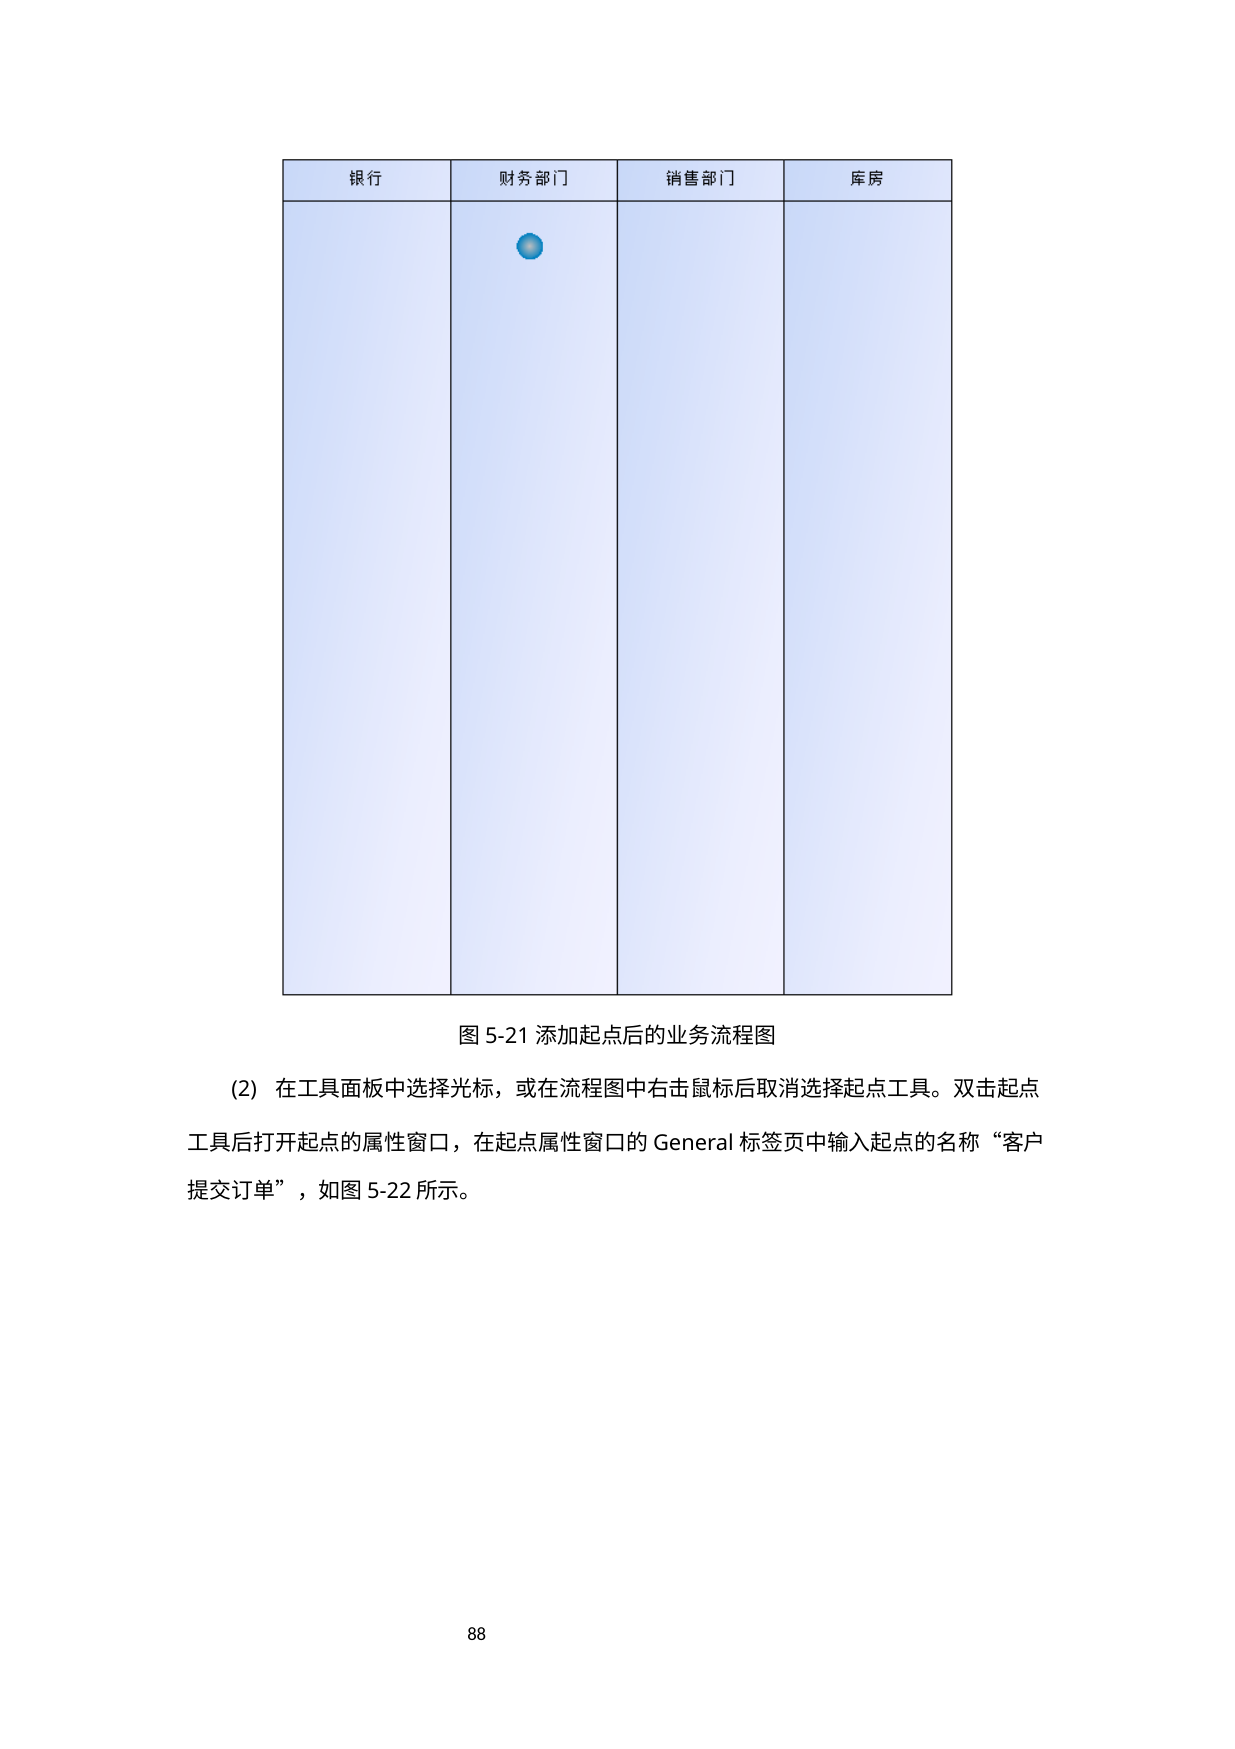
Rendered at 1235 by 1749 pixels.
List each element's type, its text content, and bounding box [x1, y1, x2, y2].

list 在工具面板中选择光标，或在流程图中右击鼠标后取消选择起点工具。双击起点 [231, 1071, 1047, 1103]
picture [280, 159, 955, 998]
list 工具后打开起点的属性窗口，在起点属性窗口的General 标签页中输入起点的名称“客户提交订单”，如图5-22所示。 [187, 1124, 1047, 1206]
text 图5-21 添加起点后的业务流程图 [187, 1017, 1047, 1050]
